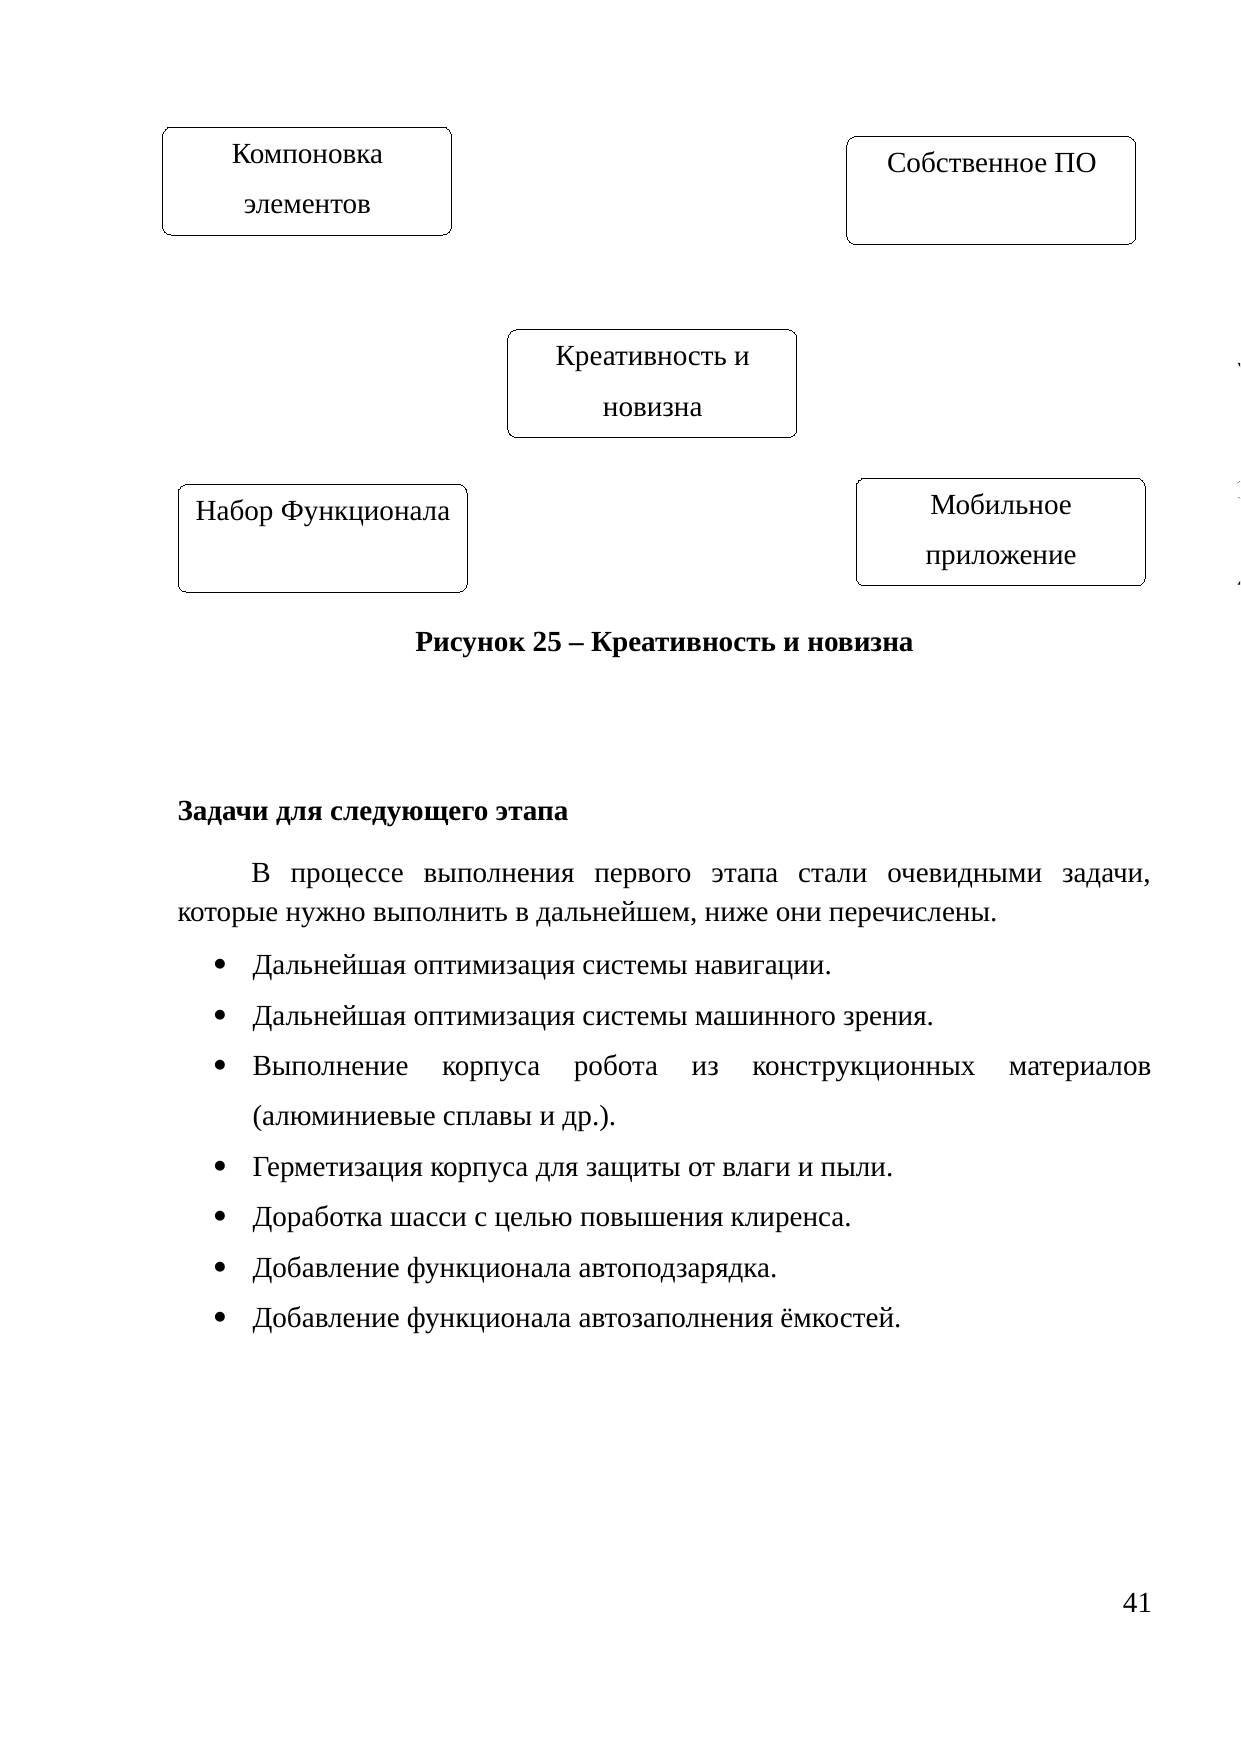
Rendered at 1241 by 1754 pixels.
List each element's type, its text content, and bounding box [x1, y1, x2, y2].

subtitle Рисунок 25 – Креативность и новизна [177, 309, 1152, 657]
text В процессе выполнения первого этапа стали очевидными задачи, которые нужно выполнить в дальнейшем, ниже они перечислены. [177, 856, 1152, 928]
list Герметизация корпуса для защиты от влаги и пыли. [215, 1149, 1152, 1182]
list Дальнейшая оптимизация системы навигации. [215, 947, 1152, 981]
list Выполнение корпуса робота из конструкционных материалов (алюминиевые сплавы и др.). [215, 1048, 1152, 1132]
list Добавление функционала автозаполнения ёмкостей. [215, 1300, 1152, 1334]
list Доработка шасси с целью повышения клиренса. [215, 1199, 1152, 1233]
list Дальнейшая оптимизация системы машинного зрения. [215, 998, 1152, 1031]
subtitle Задачи для следующего этапа [177, 793, 1152, 826]
list Добавление функционала автоподзарядка. [215, 1250, 1152, 1283]
